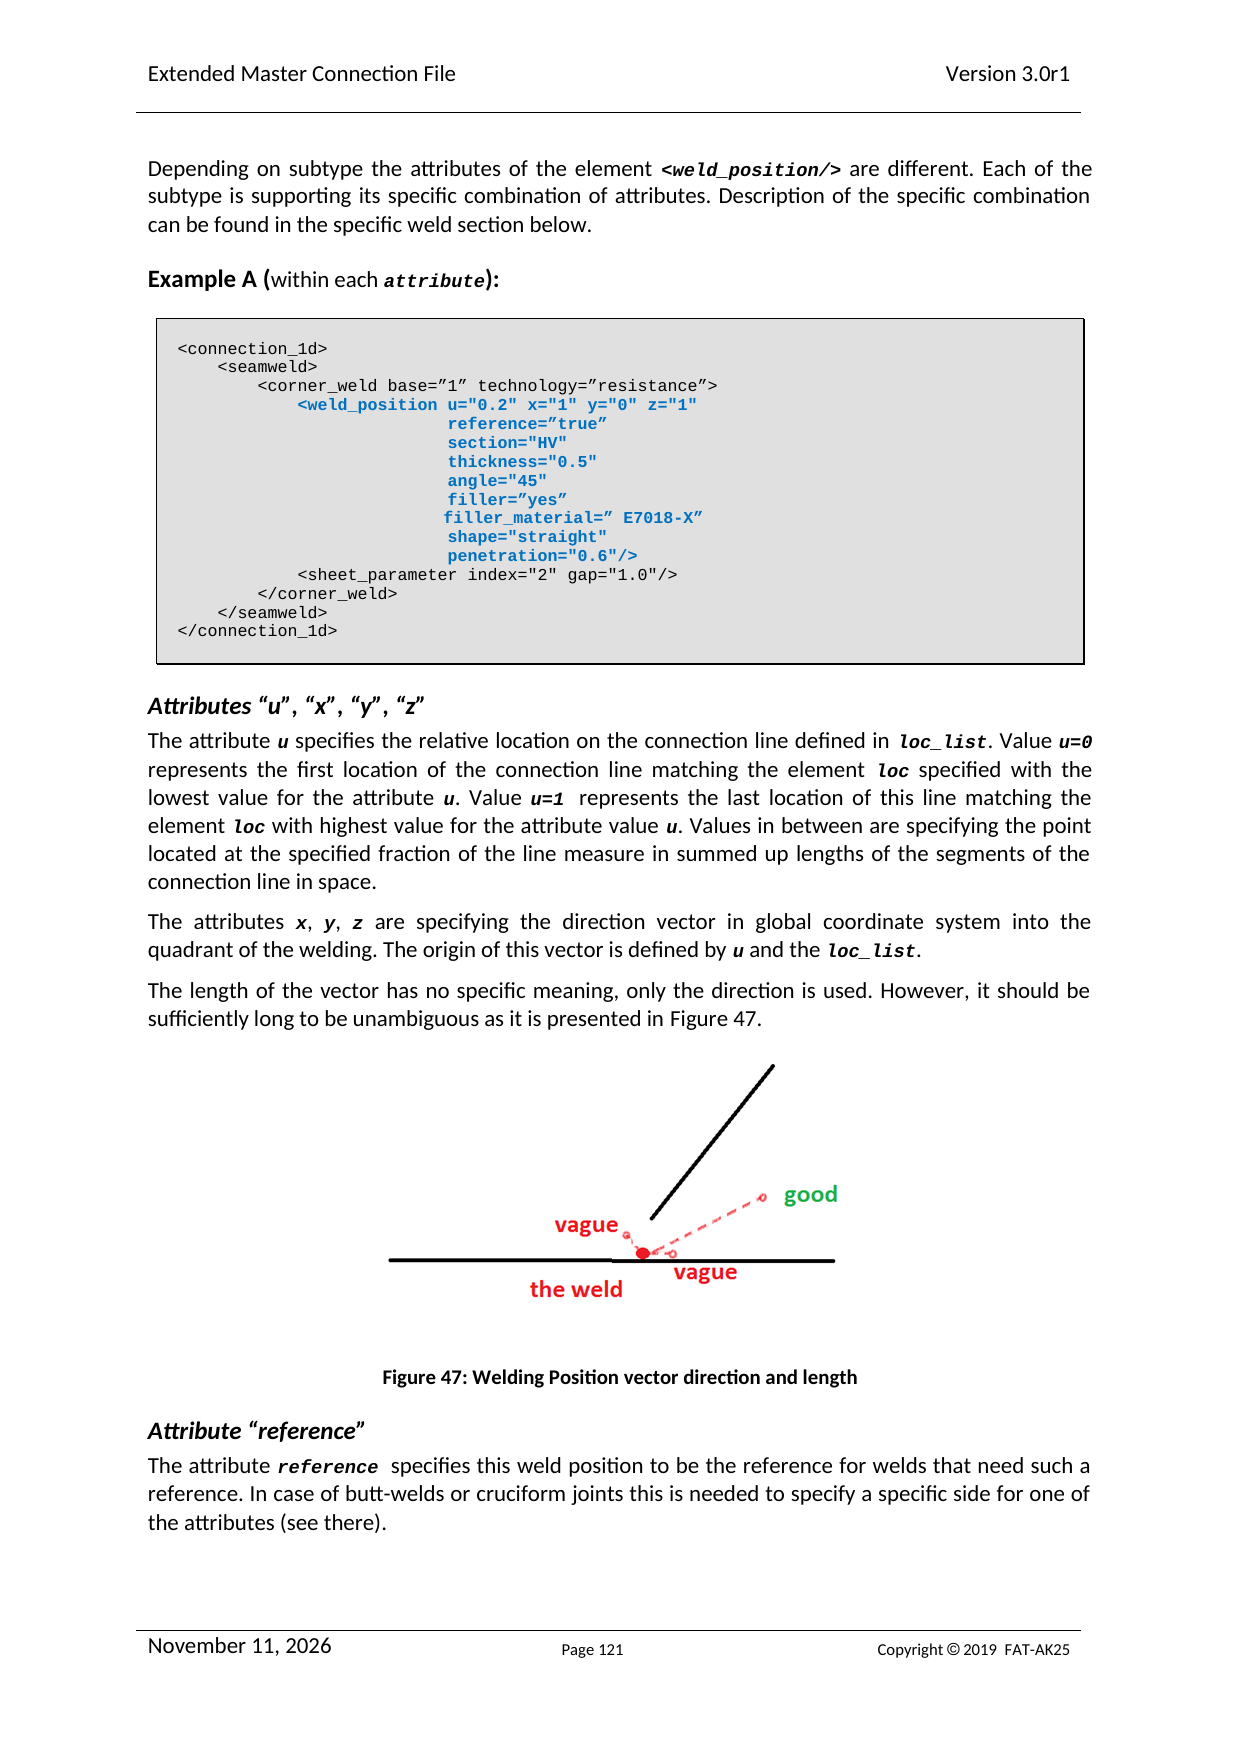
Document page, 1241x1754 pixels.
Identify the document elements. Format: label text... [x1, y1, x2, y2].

text </seamweld> [157, 601, 1083, 620]
text Figure : Welding Position vector direction and length [148, 1364, 1092, 1390]
text <seamweld> [157, 356, 1083, 375]
text penetration="0.6"/> [157, 544, 1083, 563]
text Depending on subtype the attributes of the element <weld_position/> are different. Each of the subtype is supporting its specific combination of attributes. Description of the specific combination can be found in the specific weld section below. [148, 154, 1092, 238]
text section="HV" [157, 431, 1083, 450]
text angle="45" [157, 469, 1083, 488]
text </connection_1d> [157, 620, 1083, 639]
picture [326, 1044, 914, 1352]
text <connection_1d> [157, 337, 1083, 356]
text filler_material=” E7018-X” [157, 507, 1083, 526]
text Example A (within each attribute): [148, 263, 1092, 293]
text <sheet_parameter index="2" gap="1.0"/> [157, 563, 1083, 582]
text thickness="0.5" [157, 450, 1083, 469]
text The attributes x, y, z are specifying the direction vector in global coordinate system into the quadrant of the welding. The origin of this vector is defined by u and the loc_list. [148, 907, 1092, 963]
text The attribute u specifies the relative location on the connection line defined in loc_list. Value u=0 represents the first location of the connection line matching the element loc specified with the lowest value for the attribute u. Value u=1 represents the last location of this line matching the element loc with highest value for the attribute value u. Values in between are specifying the point located at the specified fraction of the line measure in summed up lengths of the segments of the connection line in space. [148, 727, 1092, 895]
text filler=”yes” [157, 488, 1083, 507]
text shape="straight" [157, 526, 1083, 544]
text reference=”true” [157, 412, 1083, 431]
text The attribute reference specifies this weld position to be the reference for welds that need such a reference. In case of butt-welds or cruciform joints this is needed to specify a specific side for one of the attributes (see there). [148, 1452, 1092, 1536]
subtitle Attributes “u”, “x”, “y”, “z” [148, 690, 1092, 720]
text The length of the vector has no specific meaning, only the direction is used. However, it should be sufficiently long to be unambiguous as it is presented in Figure 46. [148, 976, 1092, 1032]
text <weld_position u="0.2" x="1" y="0" z="1" [157, 394, 1083, 412]
text <corner_weld base=”1” technology=”resistance”> [157, 375, 1083, 394]
text </corner_weld> [157, 582, 1083, 601]
subtitle Attribute “reference” [148, 1415, 1092, 1445]
